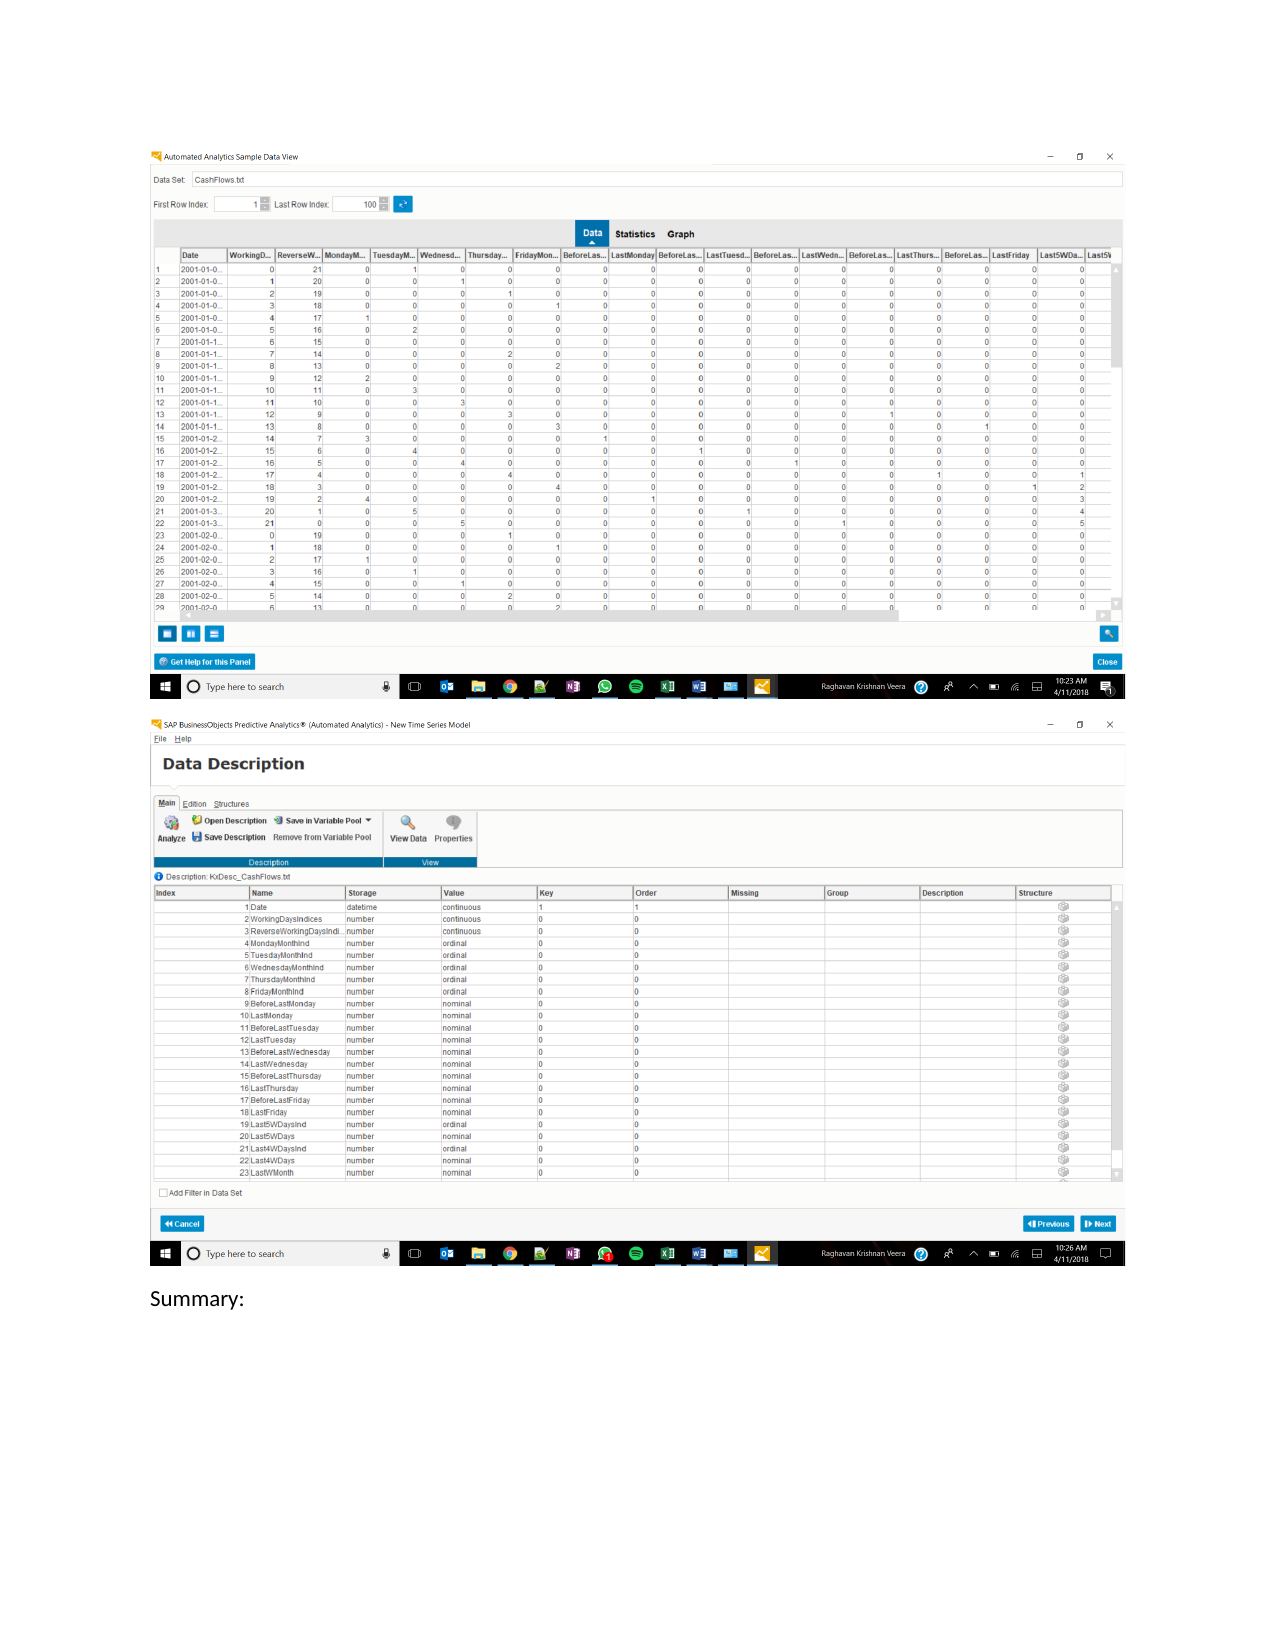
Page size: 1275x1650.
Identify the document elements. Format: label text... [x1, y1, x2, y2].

picture [150, 150, 1125, 699]
text Summary: [150, 1284, 1125, 1313]
picture [150, 717, 1125, 1266]
